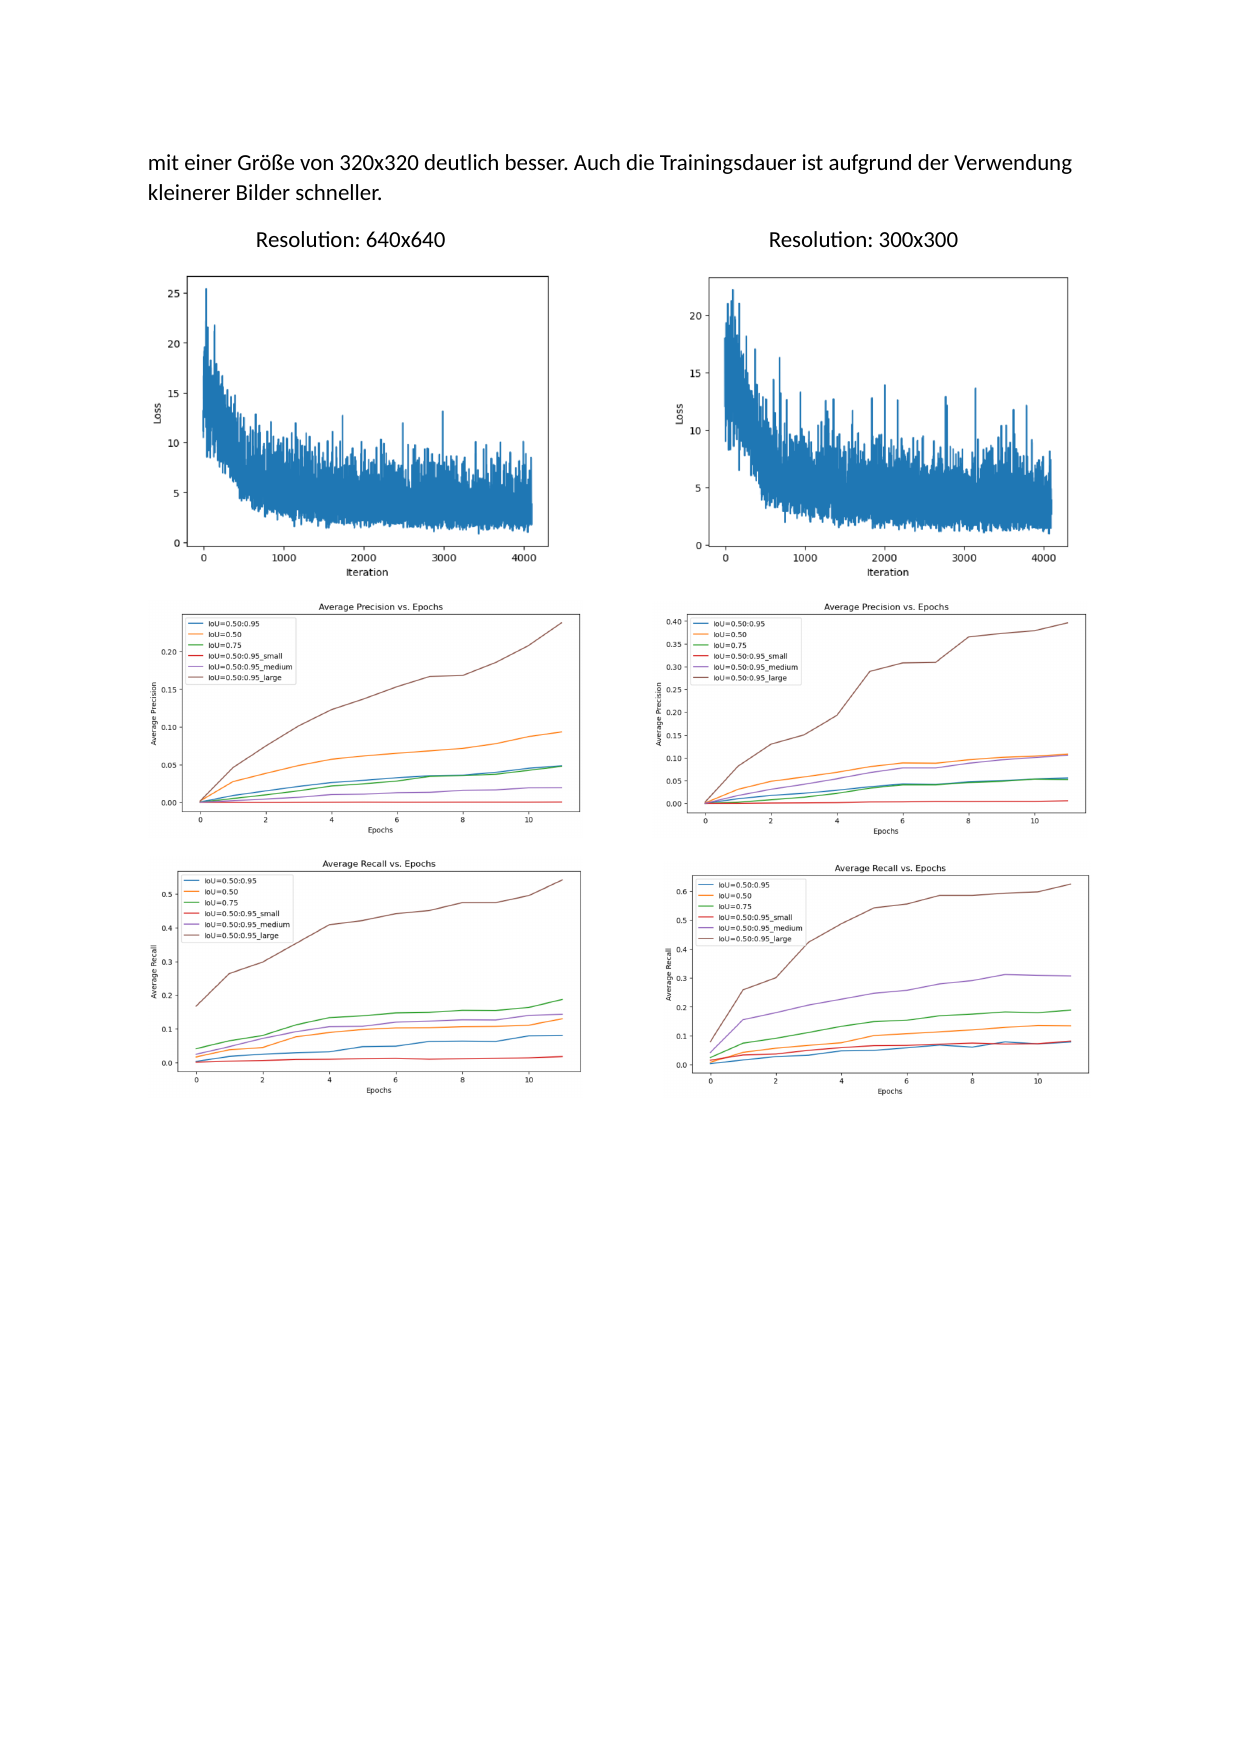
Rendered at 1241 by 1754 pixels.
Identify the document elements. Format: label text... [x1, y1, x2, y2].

picture [147, 271, 553, 582]
picture [662, 861, 1092, 1098]
picture [147, 600, 583, 838]
picture [669, 273, 1072, 582]
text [148, 148, 1093, 206]
picture [652, 601, 1089, 838]
picture [147, 856, 584, 1098]
text Resolution: 640x640 Resolution: 300x300 [148, 225, 1093, 253]
